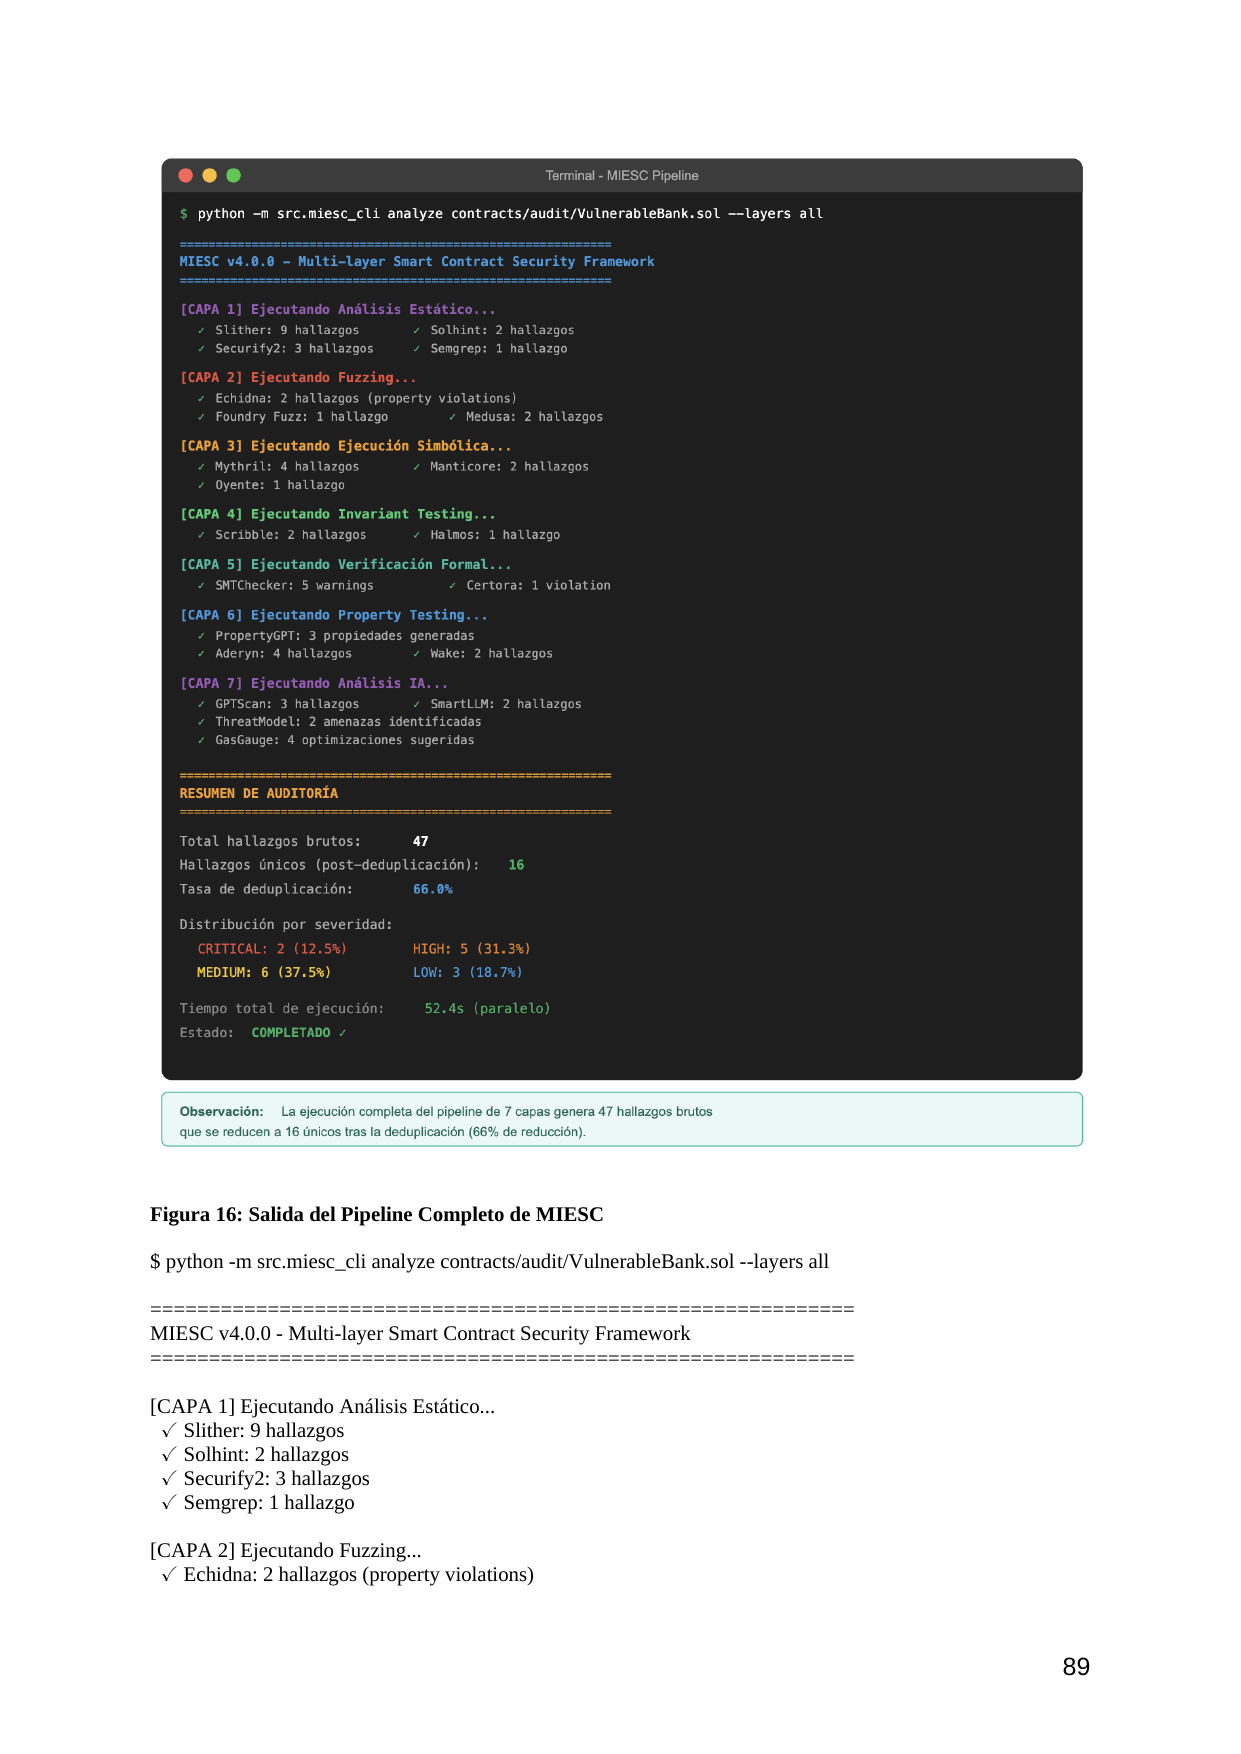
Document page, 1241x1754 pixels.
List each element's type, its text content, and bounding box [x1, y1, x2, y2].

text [150, 1249, 1090, 1586]
subtitle Figura 16: Salida del Pipeline Completo de MIESC [150, 1201, 1090, 1226]
picture [150, 150, 1091, 1155]
